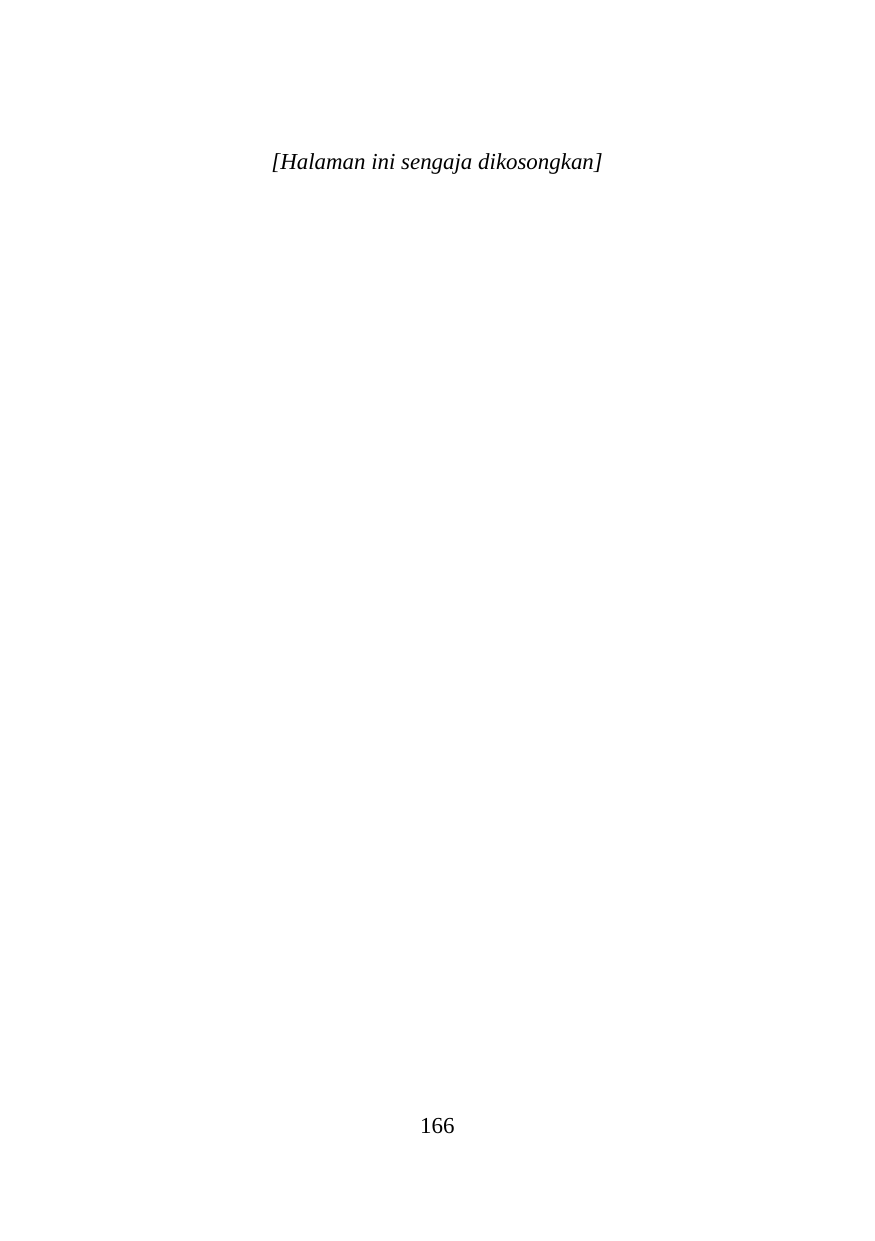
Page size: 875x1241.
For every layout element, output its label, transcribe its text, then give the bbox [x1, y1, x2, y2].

text [Halaman ini sengaja dikosongkan] [118, 148, 756, 174]
